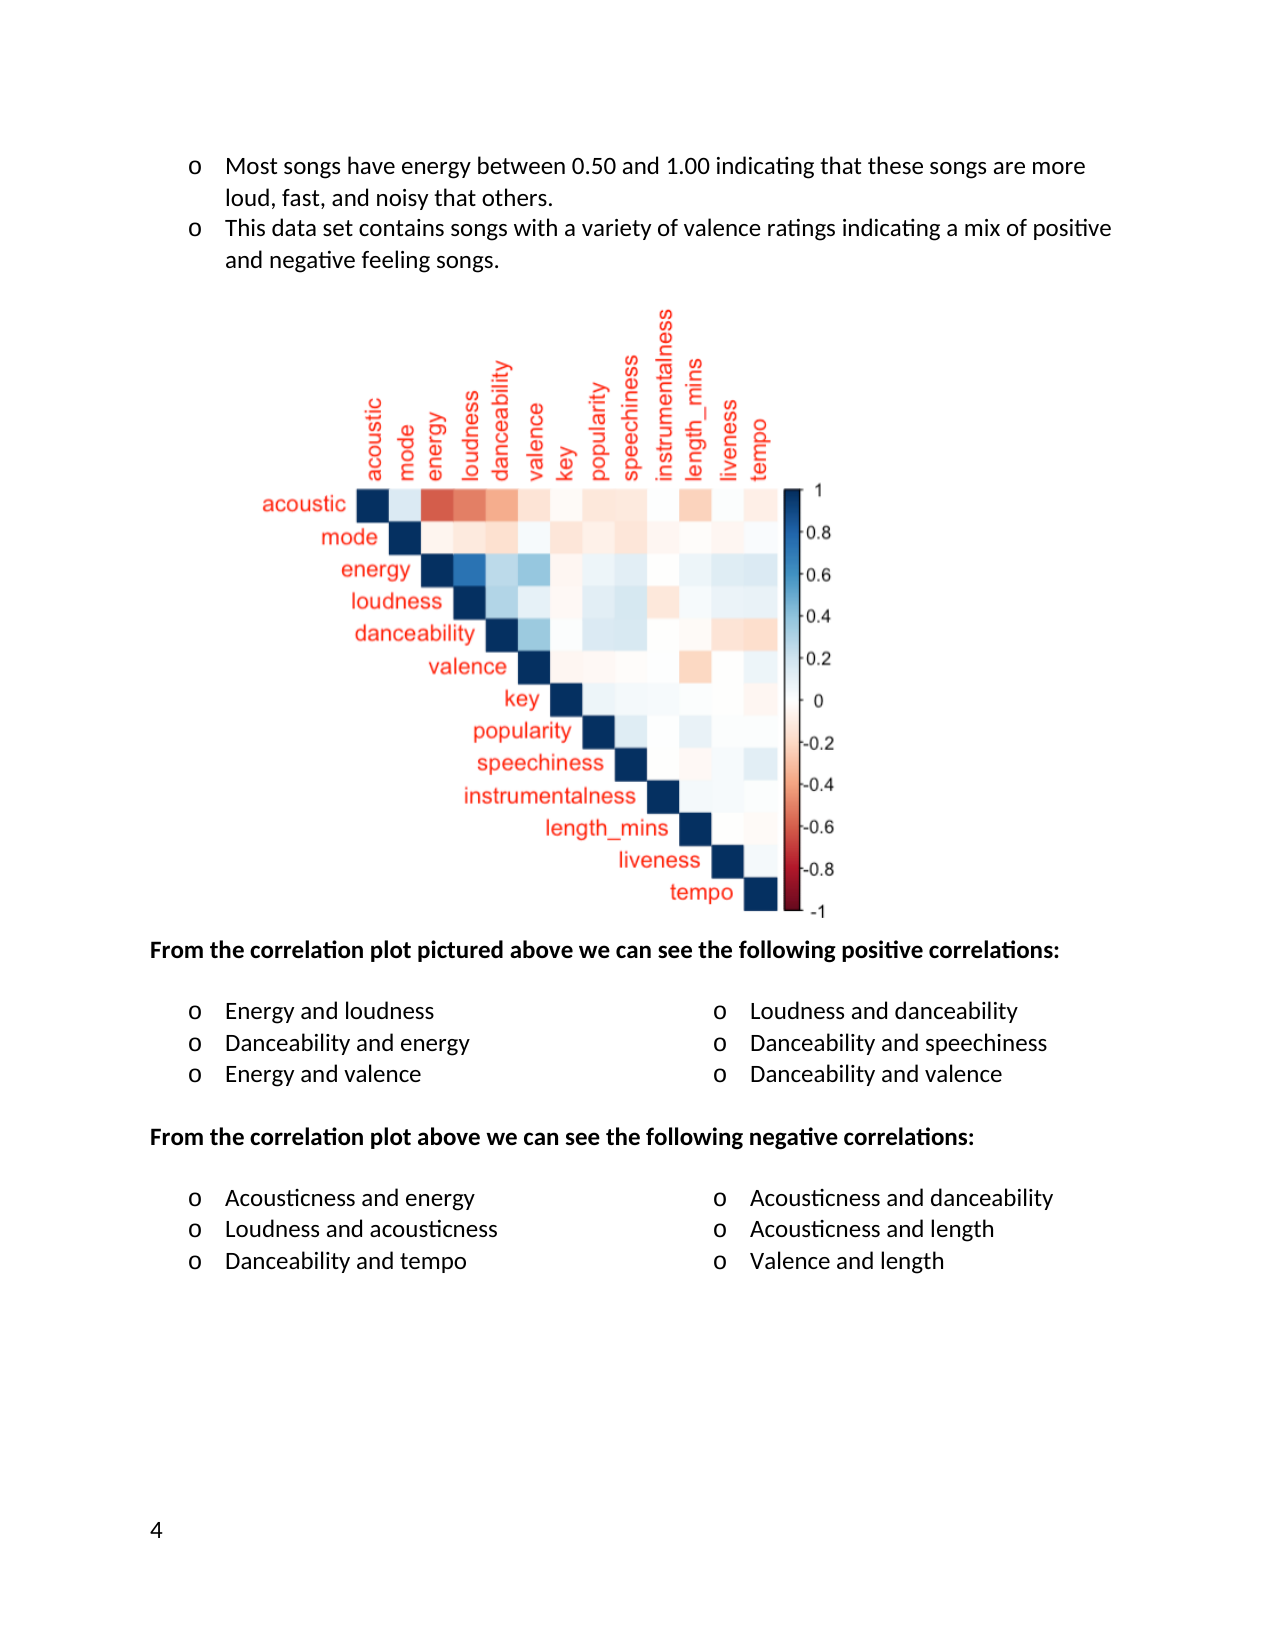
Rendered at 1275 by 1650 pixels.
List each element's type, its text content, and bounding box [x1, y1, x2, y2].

list Acousticness and danceability [712, 1182, 1125, 1213]
list This data set contains songs with a variety of valence ratings indicating a mix of positive and negative feeling songs. [187, 212, 1125, 274]
list Danceability and speechiness [712, 1027, 1125, 1058]
picture [173, 288, 1102, 934]
list Danceability and energy [187, 1027, 600, 1058]
list Danceability and valence [712, 1058, 1125, 1090]
list Energy and valence [187, 1058, 600, 1090]
list Danceability and tempo [187, 1245, 600, 1277]
list Most songs have energy between 0.50 and 1.00 indicating that these songs are more loud, fast, and noisy that others. [187, 150, 1125, 212]
list Loudness and acousticness [187, 1213, 600, 1245]
list Valence and length [712, 1245, 1125, 1277]
list Acousticness and energy [187, 1182, 600, 1213]
list Loudness and danceability [712, 995, 1125, 1027]
list Acousticness and length [712, 1213, 1125, 1245]
list Energy and loudness [187, 995, 600, 1027]
text From the correlation plot above we can see the following negative correlations: [150, 1121, 1125, 1151]
